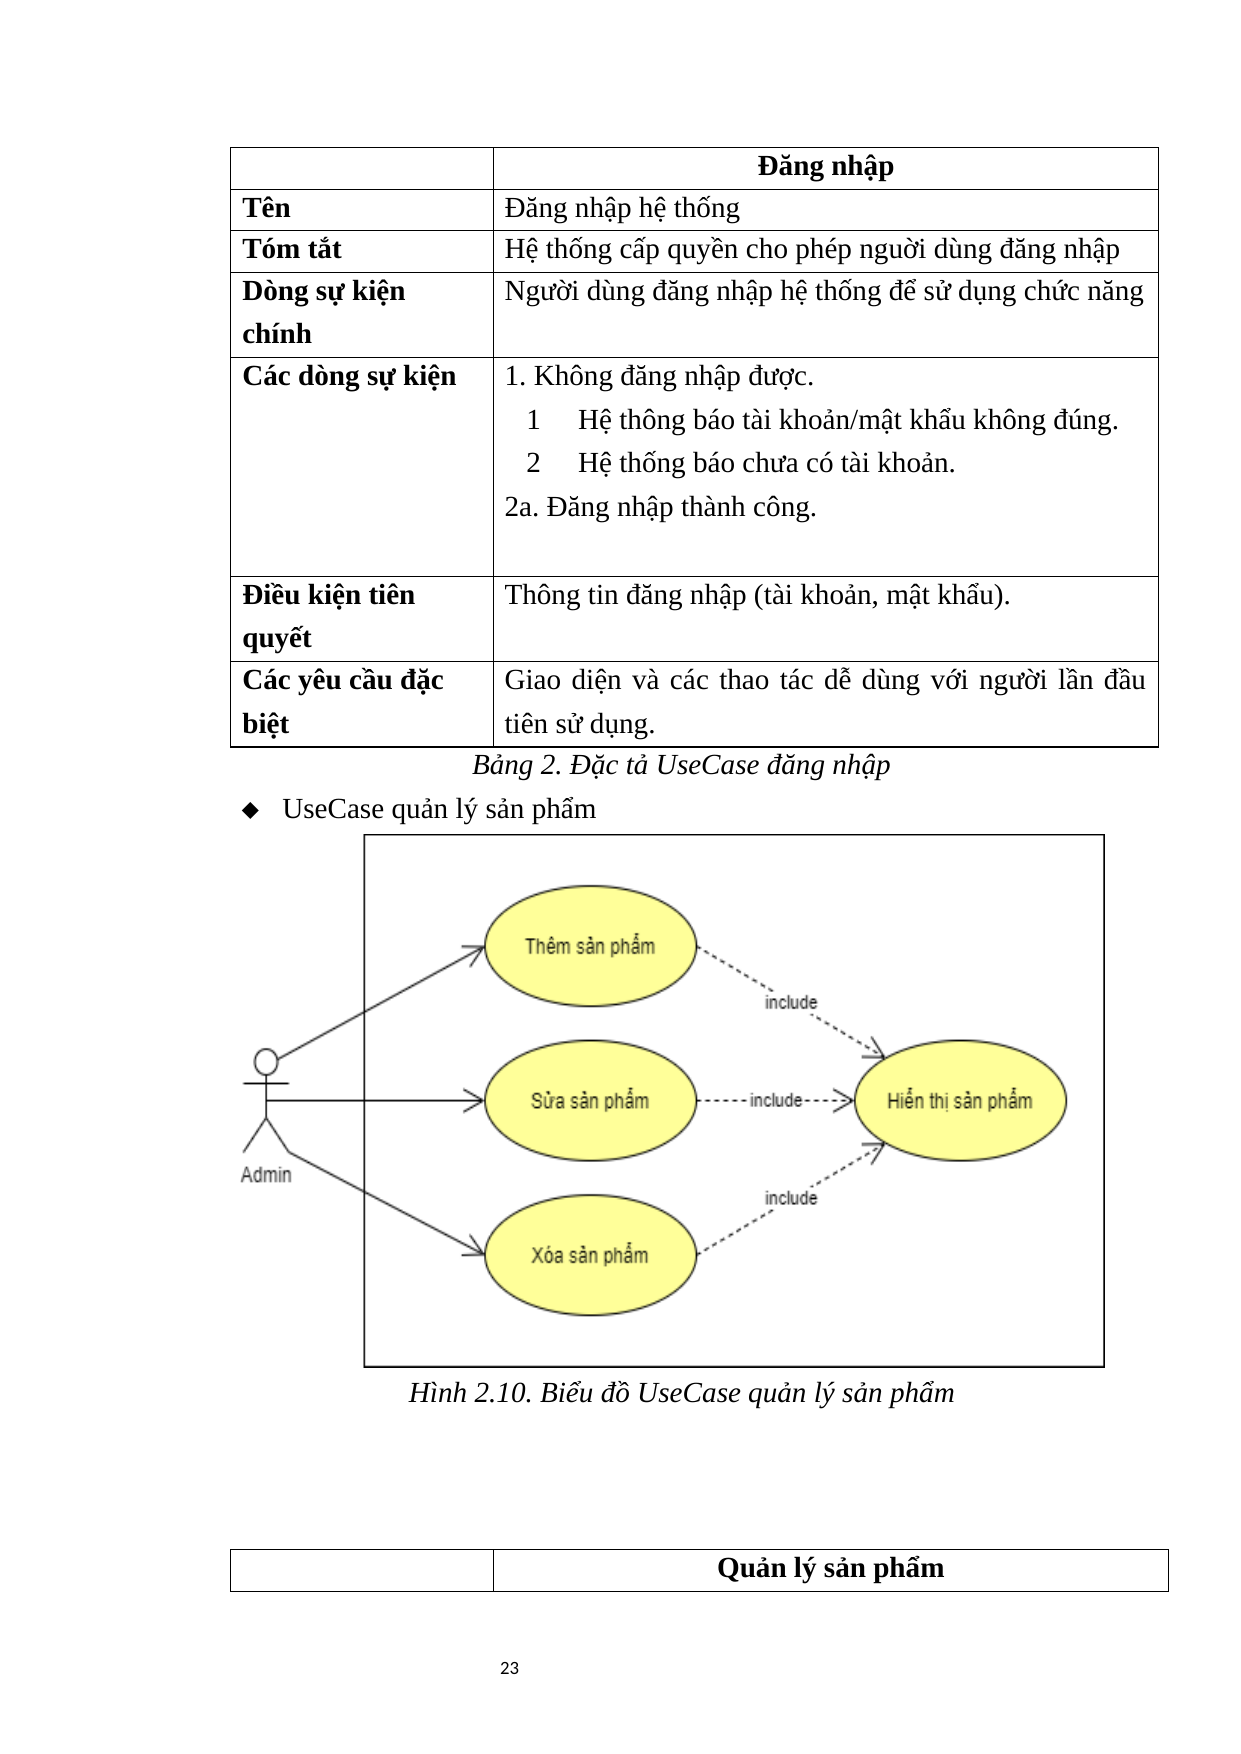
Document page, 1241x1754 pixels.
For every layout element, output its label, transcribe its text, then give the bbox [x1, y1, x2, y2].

table_cell Giao diện và các thao tác dễ dùng với người lần đầu tiên sử dụng. [494, 662, 1158, 746]
table_header [231, 1550, 493, 1591]
table_cell Dòng sự kiện chính [231, 273, 493, 357]
table_cell Tên [231, 190, 493, 230]
table_cell Các yêu cầu đặc biệt [231, 662, 493, 746]
table_cell Điều kiện tiên quyết [231, 577, 493, 661]
picture [240, 834, 1105, 1368]
table_header Đăng nhập [494, 148, 1158, 189]
table_cell Người dùng đăng nhập hệ thống để sử dụng chức năng [494, 273, 1158, 357]
table_header [231, 148, 493, 189]
list Bảng 2. Đặc tả UseCase đăng nhập [177, 747, 1123, 781]
table_cell 1. Không đăng nhập được. Hệ thông báo tài khoản/mật khẩu không đúng. Hệ thống báo chưa có tài khoản. 2a. Đăng nhập thành công. [494, 358, 1158, 576]
table_cell Hệ thống cấp quyền cho phép nguời dùng đăng nhập [494, 231, 1158, 272]
table_cell Các dòng sự kiện [231, 358, 493, 576]
table_header Quản lý sản phẩm [494, 1550, 1168, 1591]
list UseCase quản lý sản phẩm [240, 791, 1123, 824]
table_cell Tóm tắt [231, 231, 493, 272]
table_cell Đăng nhập hệ thống [494, 190, 1158, 230]
table_cell Thông tin đăng nhập (tài khoản, mật khẩu). [494, 577, 1158, 661]
list Hình 2.10. Biểu đồ UseCase quản lý sản phẩm [240, 1375, 1123, 1408]
